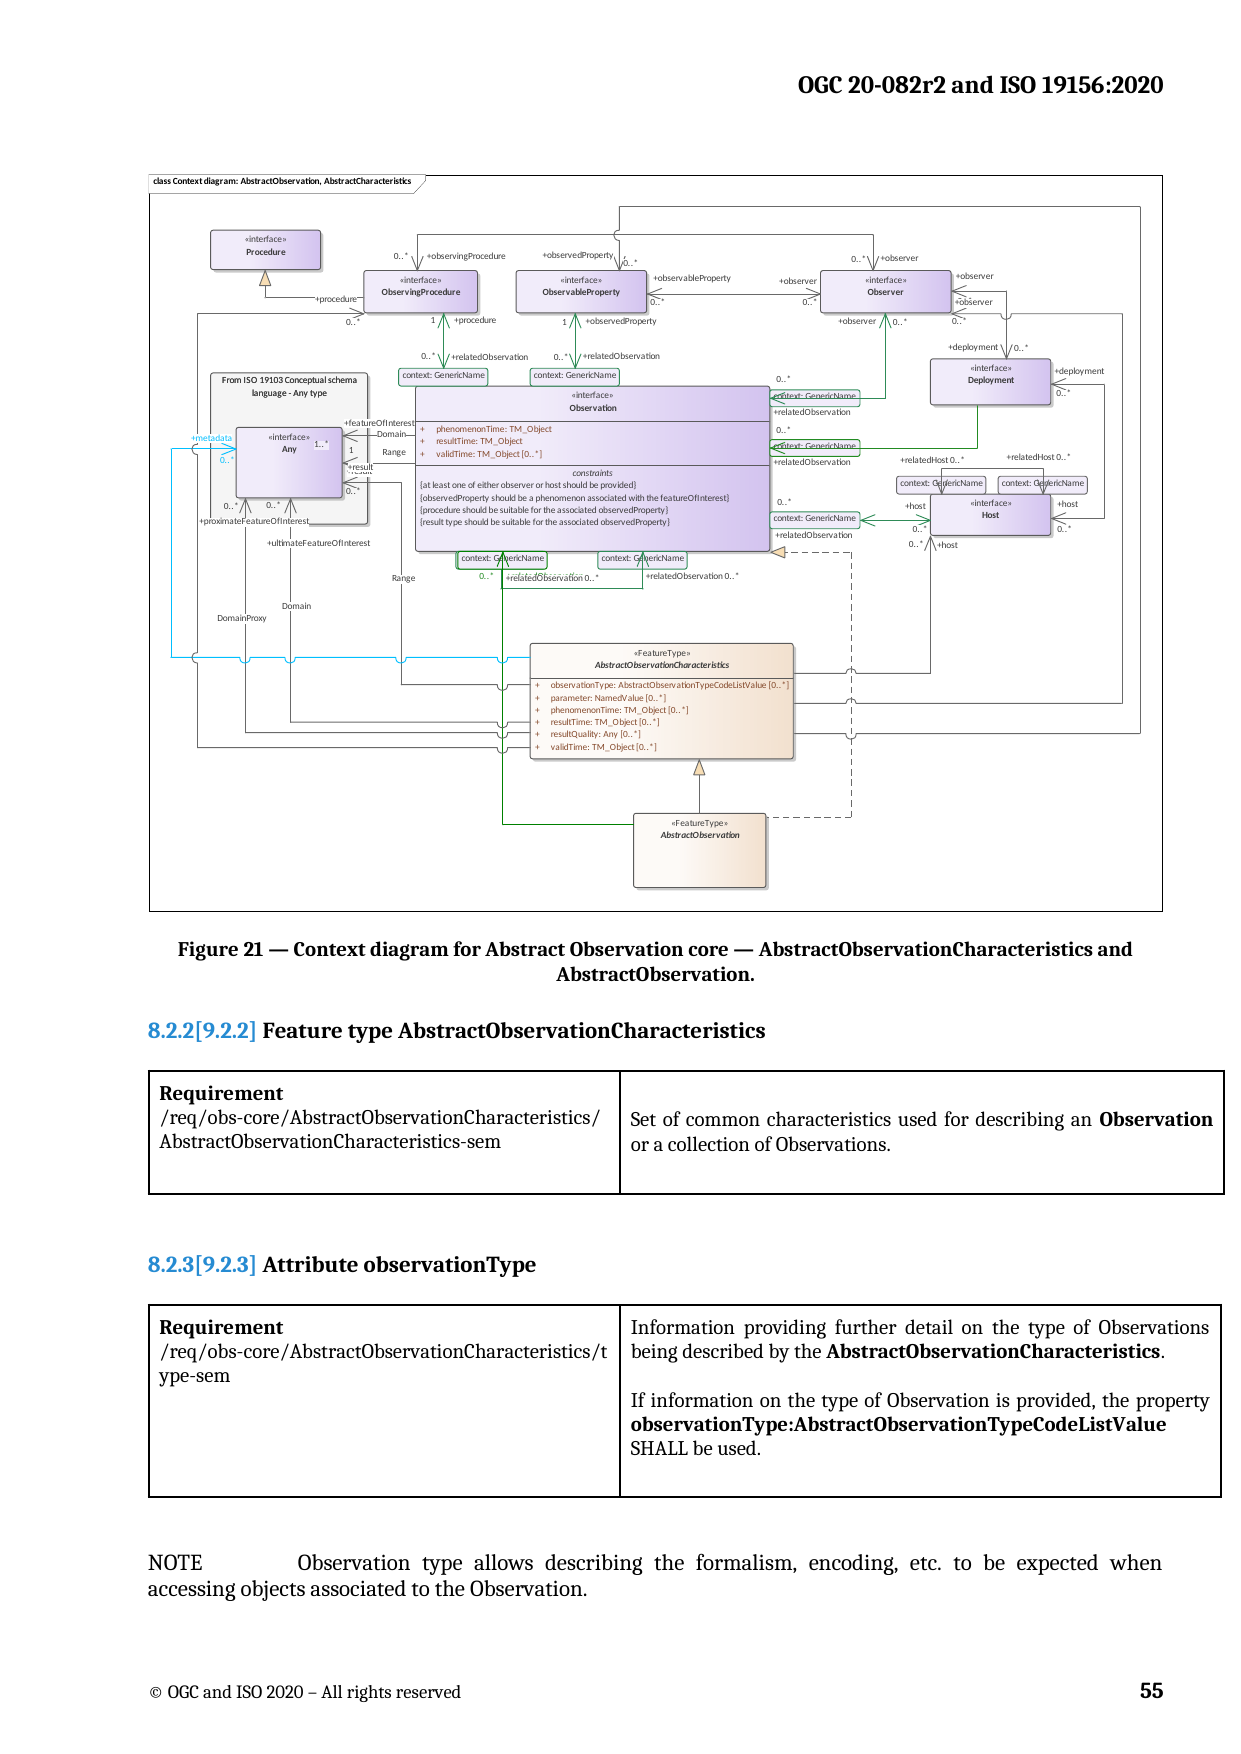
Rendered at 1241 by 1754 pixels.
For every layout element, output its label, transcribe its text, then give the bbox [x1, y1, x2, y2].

text NOTE Observation type allows describing the formalism, encoding, etc. to be expected when accessing objects associated to the Observation. [148, 1549, 1163, 1602]
subtitle Feature type AbstractObservationCharacteristics [148, 1018, 1163, 1044]
table_header Requirement /req/obs-core/AbstractObservationCharacteristics/AbstractObservationCharacteristics-sem [150, 1072, 619, 1192]
table_header Requirement /req/obs-core/AbstractObservationCharacteristics/type-sem [150, 1306, 619, 1496]
table_header Information providing further detail on the type of Observations being described by the AbstractObservationCharacteristics. If information on the type of Observation is provided, the property observationType:AbstractObservationTypeCodeListValue SHALL be used. [621, 1306, 1220, 1496]
table_header Set of common characteristics used for describing an Observation or a collection of Observations. [621, 1072, 1223, 1192]
text Figure — Context diagram for Abstract Observation core — AbstractObservationCharacteristics and AbstractObservation. [148, 937, 1163, 987]
subtitle Attribute observationType [148, 1252, 1163, 1278]
